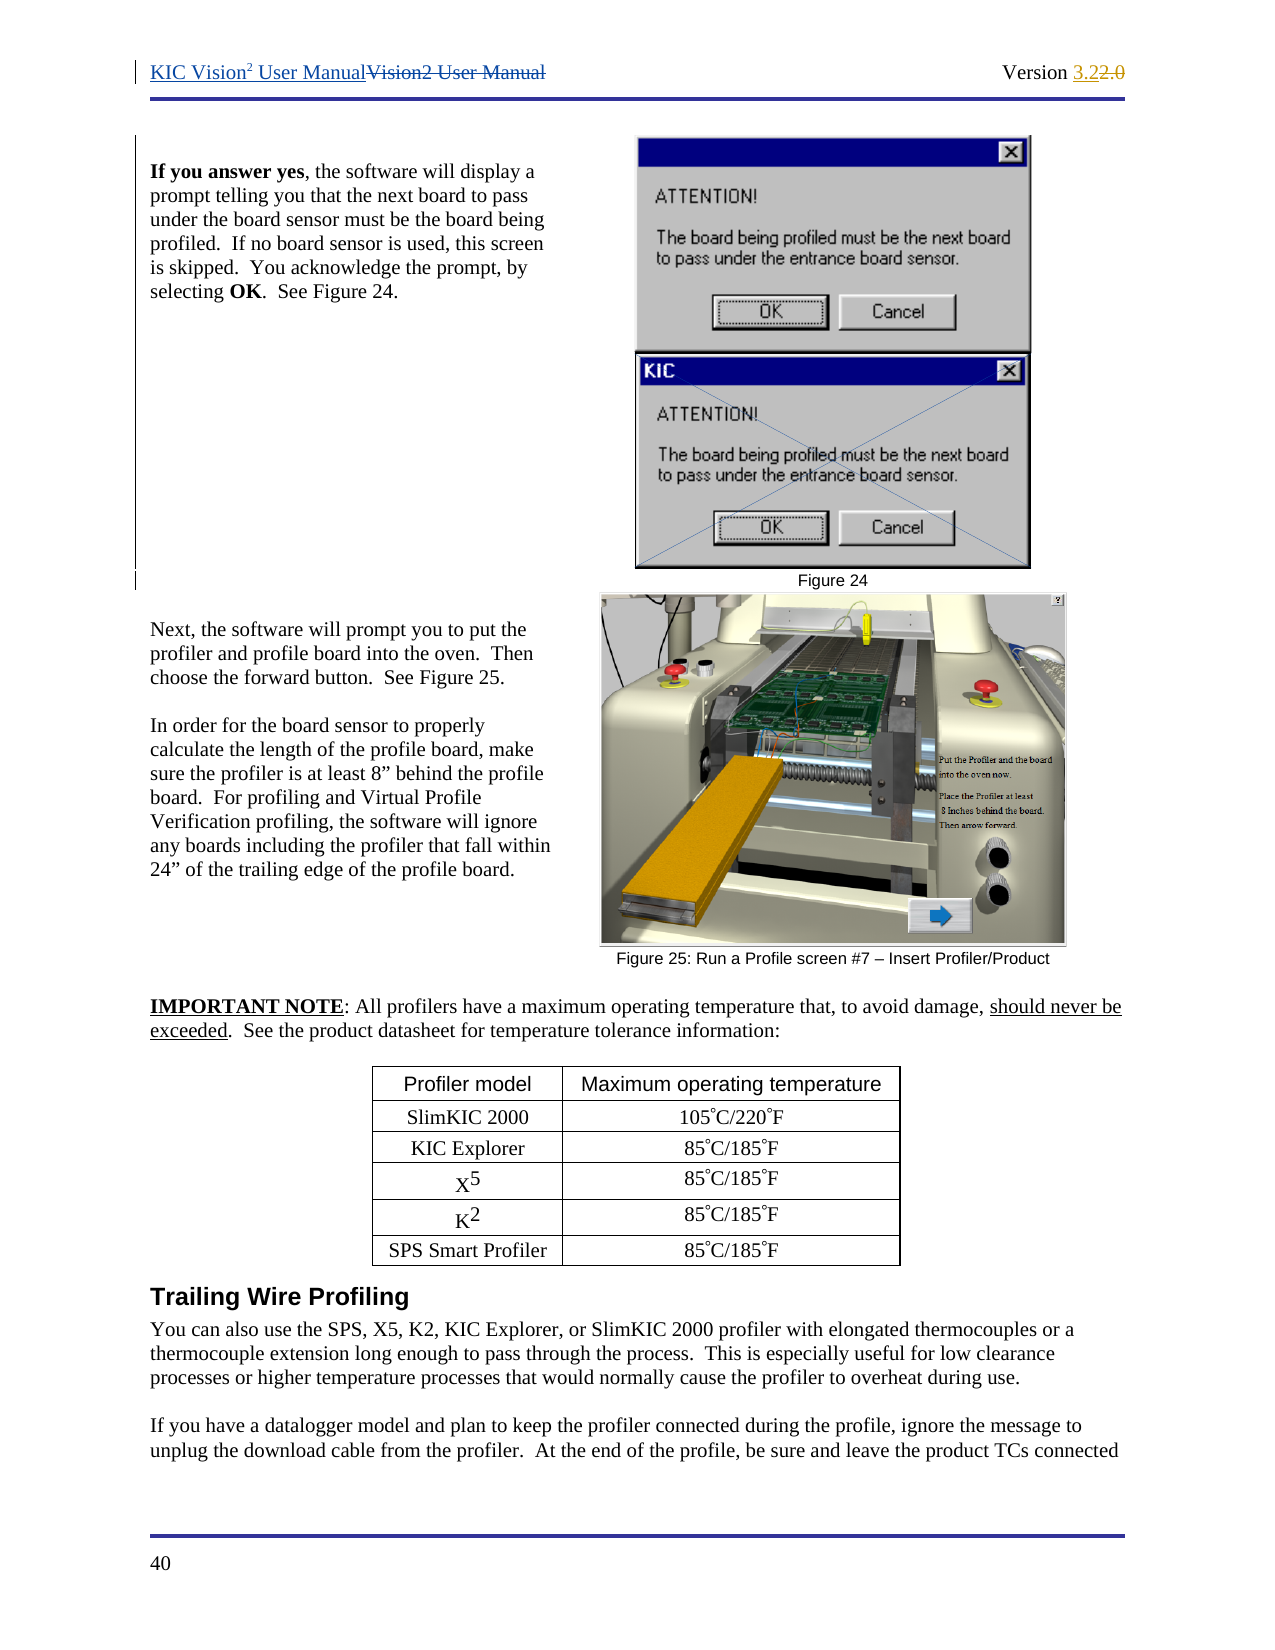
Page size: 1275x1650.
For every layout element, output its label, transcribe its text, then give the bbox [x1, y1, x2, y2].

picture [638, 354, 1028, 459]
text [150, 1413, 1125, 1462]
table_cell KIC Explorer [373, 1132, 562, 1162]
table_cell 85C/185F [563, 1236, 899, 1264]
table_header Profiler model [373, 1067, 562, 1099]
text You can also use the SPS, X5, K2, KIC Explorer, or SlimKIC 2000 profiler with elongated thermocouples or a thermocouple extension long enough to pass through the process. This is especially useful for low clearance processes or higher temperature processes that would normally cause the profiler to overheat during use. [150, 1317, 1125, 1389]
table_cell SPS Smart Profiler [373, 1236, 562, 1264]
table_cell X5 [373, 1163, 562, 1199]
picture [634, 135, 1032, 353]
picture [599, 592, 1067, 947]
table_cell K2 [373, 1200, 562, 1235]
picture [636, 356, 831, 565]
table_cell 85C/185F [563, 1132, 899, 1162]
picture [636, 462, 1030, 568]
picture [835, 356, 1030, 566]
table_cell 85C/185F [563, 1163, 899, 1199]
table_cell SlimKIC 2000 [373, 1101, 562, 1131]
subtitle Trailing Wire Profiling [150, 1282, 1125, 1311]
table_header Maximum operating temperature [563, 1067, 899, 1099]
table_cell Next, the software will prompt you to put the profiler and profile board into the oven. Then choose the forward button. See Figure 26. In order for the board sensor to properly calculate the length of the profile board, make sure the profiler is at least 8” behind the profile board. For profiling and Virtual Profile Verification profiling, the software will ignore any boards including the profiler that fall within 24” of the trailing edge of the profile board. [139, 593, 569, 970]
table_cell 85C/185F [563, 1200, 899, 1235]
table_cell 105C/220F [563, 1101, 899, 1131]
text IMPORTANT NOTE: All profilers have a maximum operating temperature that, to avoid damage, should never be exceeded. See the product datasheet for temperature tolerance information: [150, 994, 1125, 1042]
